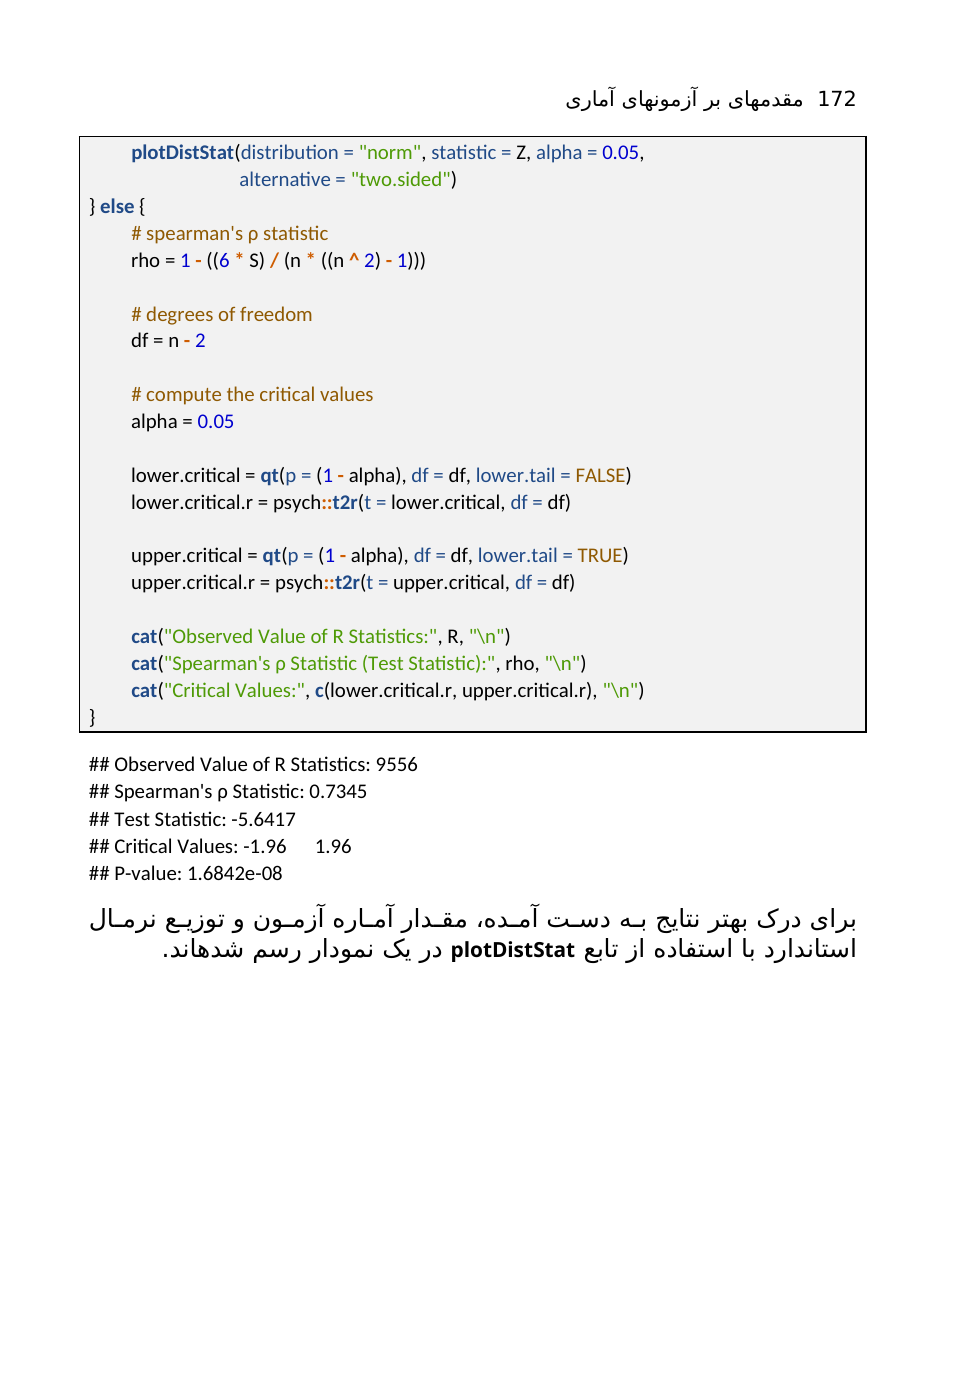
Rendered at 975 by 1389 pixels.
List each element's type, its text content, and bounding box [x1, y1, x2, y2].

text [80, 137, 865, 731]
text ## Observed Value of R Statistics: 9556 ## Spearman's ρ Statistic: 0.7345 ## Test Statistic: -5.6417 ## Critical Values: -1.96 1.96 ## P-value: 1.6842e-08 [89, 751, 857, 886]
text برای درک بهتر نتایج به دست آمده، مقدار آماره آزمون و توزیع نرمال استاندارد با استفاده از تابع plotDistStat در یک نمودار رسم شده‏اند. [89, 905, 857, 963]
